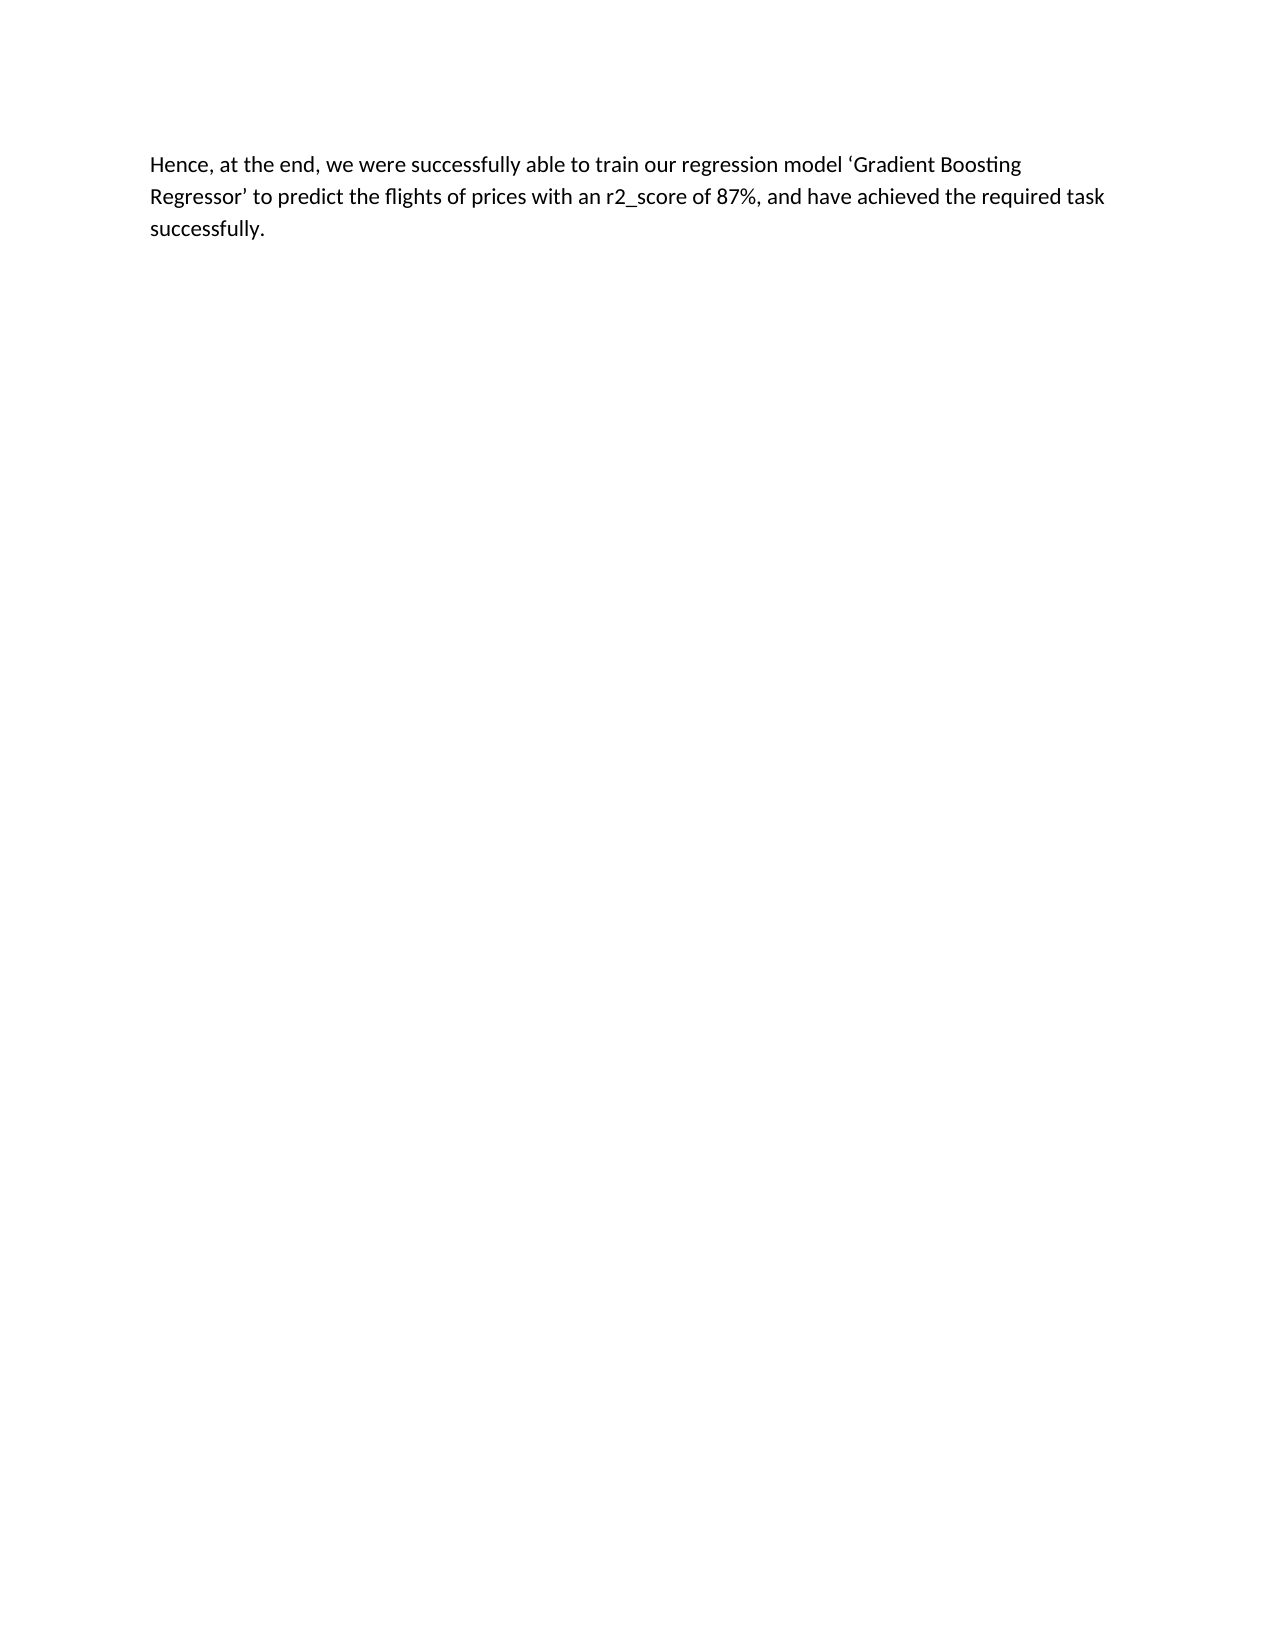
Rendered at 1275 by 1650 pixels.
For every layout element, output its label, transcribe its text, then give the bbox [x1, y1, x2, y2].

text Hence, at the end, we were successfully able to train our regression model ‘Gradient Boosting Regressor’ to predict the flights of prices with an r2_score of 87%, and have achieved the required task successfully. [150, 150, 1125, 242]
